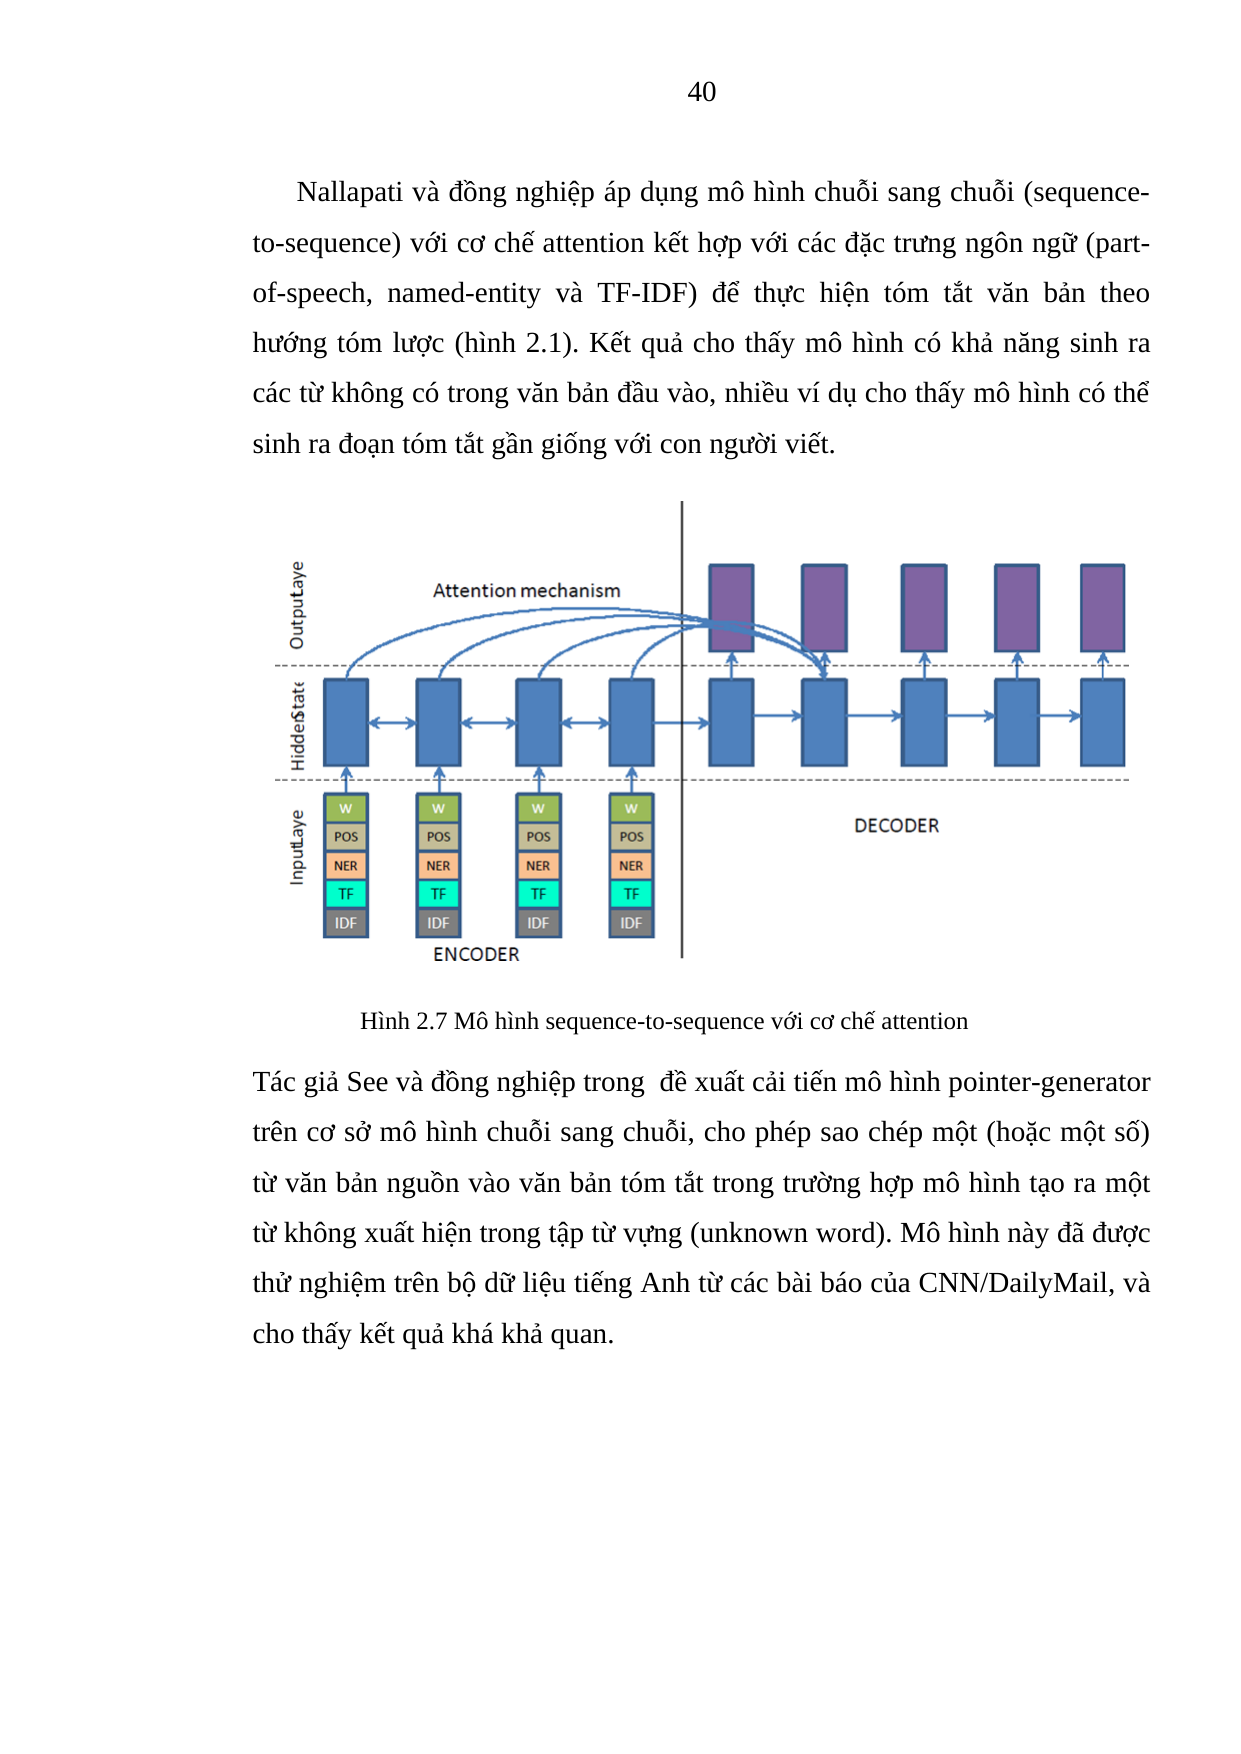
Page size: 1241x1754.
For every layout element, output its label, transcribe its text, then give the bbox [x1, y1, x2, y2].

text Tác giả See và đồng nghiệp trong đề xuất cải tiến mô hình pointer-generator trên cơ sở mô hình chuỗi sang chuỗi, cho phép sao chép một (hoặc một số) từ văn bản nguồn vào văn bản tóm tắt trong trường hợp mô hình tạo ra một từ không xuất hiện trong tập từ vựng (unknown word). Mô hình này đã được thử nghiệm trên bộ dữ liệu tiếng Anh từ các bài báo của CNN/DailyMail, và cho thấy kết quả khá khả quan. [252, 1064, 1152, 1349]
text Nallapati và đồng nghiệp áp dụng mô hình chuỗi sang chuỗi (sequence-to-sequence) với cơ chế attention kết hợp với các đặc trưng ngôn ngữ (part-of-speech, named-entity và TF-IDF) để thực hiện tóm tắt văn bản theo hướng tóm lược (hình 2.1). Kết quả cho thấy mô hình có khả năng sinh ra các từ không có trong văn bản đầu vào, nhiều ví dụ cho thấy mô hình có thể sinh ra đoạn tóm tắt gần giống với con người viết. [252, 174, 1152, 459]
picture [275, 501, 1129, 961]
text Hình 2.7 Mô hình sequence-to-sequence với cơ chế attention [177, 1006, 1152, 1035]
